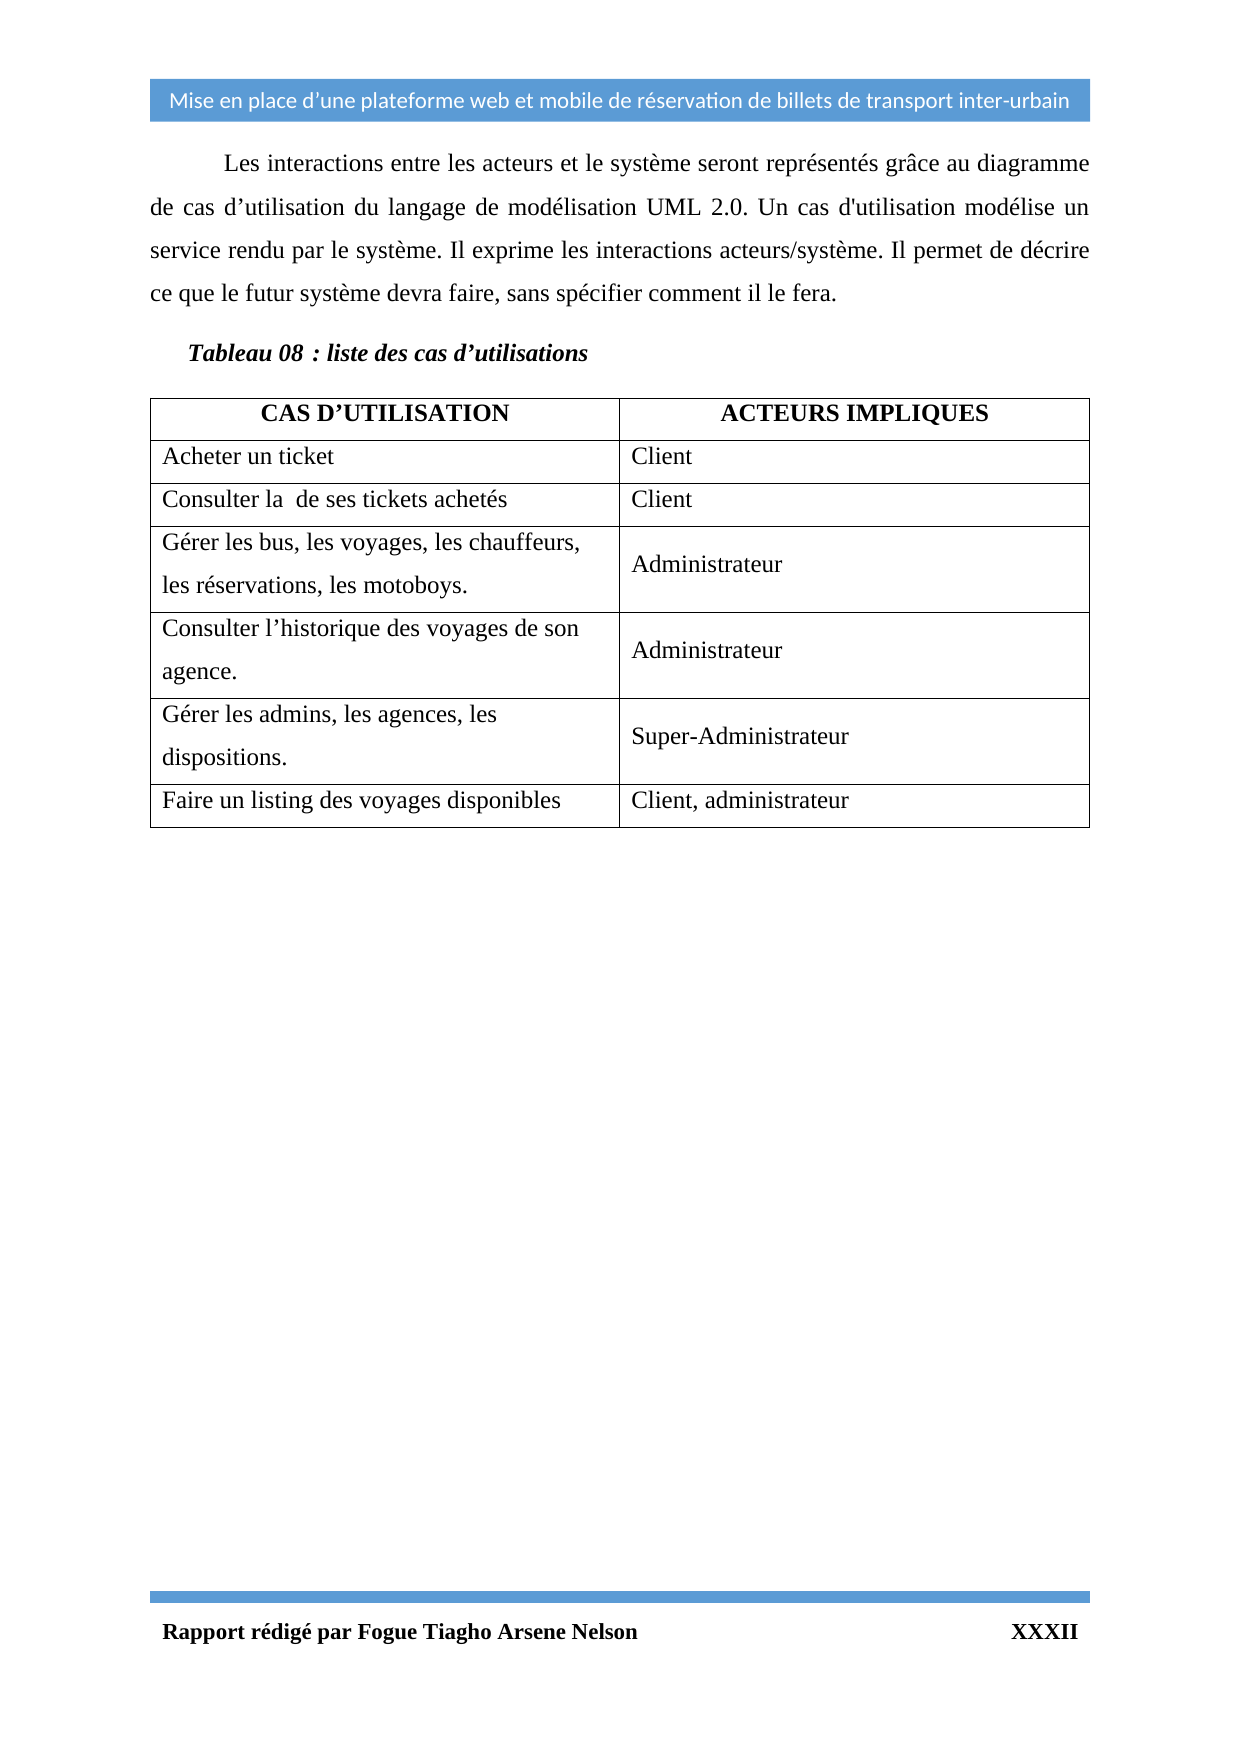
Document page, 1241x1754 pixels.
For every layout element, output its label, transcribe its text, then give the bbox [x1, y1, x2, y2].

table_header ACTEURS IMPLIQUES [620, 399, 1089, 440]
table_cell Acheter un ticket [151, 441, 619, 483]
table_cell Consulter l’historique des voyages de son agence. [151, 613, 619, 698]
table_cell Super-Administrateur [620, 699, 1089, 784]
table_cell Client [620, 441, 1089, 483]
table_cell Client [620, 484, 1089, 526]
list Tableau 08 : liste des cas d’utilisations [187, 338, 1090, 366]
table_cell Client, administrateur [620, 785, 1089, 827]
table_header CAS D’UTILISATION [151, 399, 619, 440]
table_cell Administrateur [620, 613, 1089, 698]
table_cell Faire un listing des voyages disponibles [151, 785, 619, 827]
table_cell Administrateur [620, 527, 1089, 612]
table_cell Gérer les admins, les agences, les dispositions. [151, 699, 619, 784]
table_cell Gérer les bus, les voyages, les chauffeurs, les réservations, les motoboys. [151, 527, 619, 612]
text Les interactions entre les acteurs et le système seront représentés grâce au diagramme de cas d’utilisation du langage de modélisation UML 2.0. Un cas d'utilisation modélise un service rendu par le système. Il exprime les interactions acteurs/système. Il permet de décrire ce que le futur système devra faire, sans spécifier comment il le fera. [150, 148, 1090, 307]
table_cell Consulter la de ses tickets achetés [151, 484, 619, 526]
